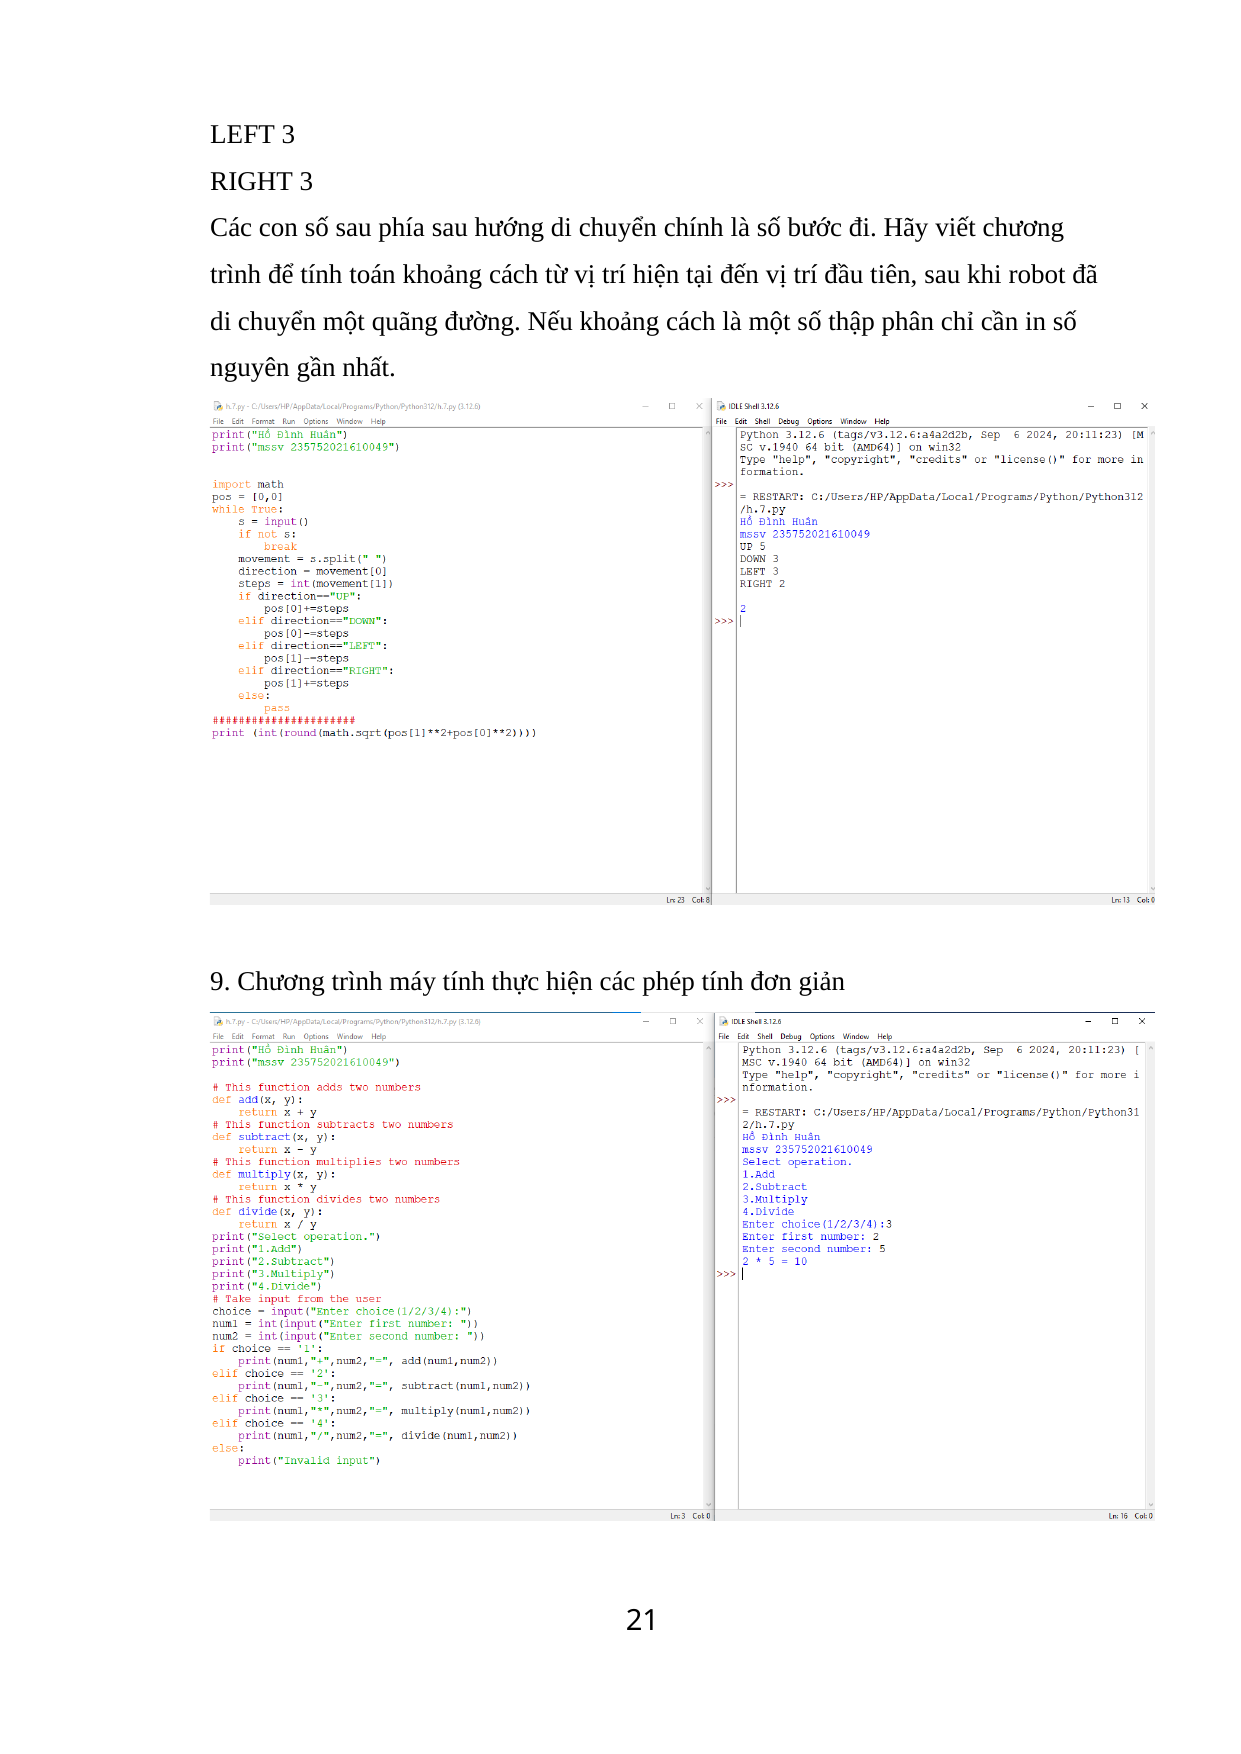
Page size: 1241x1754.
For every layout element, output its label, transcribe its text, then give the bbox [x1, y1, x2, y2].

list 9. Chương trình máy tính thực hiện các phép tính đơn giản [207, 966, 1122, 997]
list trình để tính toán khoảng cách từ vị trí hiện tại đến vị trí đầu tiên, sau khi robot đã [207, 258, 1122, 289]
list di chuyển một quãng đường. Nếu khoảng cách là một số thập phân chỉ cần in số [207, 305, 1122, 336]
list RIGHT 3 [207, 165, 1122, 196]
list Các con số sau phía sau hướng di chuyển chính là số bước đi. Hãy viết chương [207, 211, 1122, 243]
list LEFT 3 [207, 118, 1122, 149]
picture [209, 1012, 1155, 1521]
picture [209, 398, 1155, 905]
list nguyên gần nhất. [207, 351, 1122, 383]
